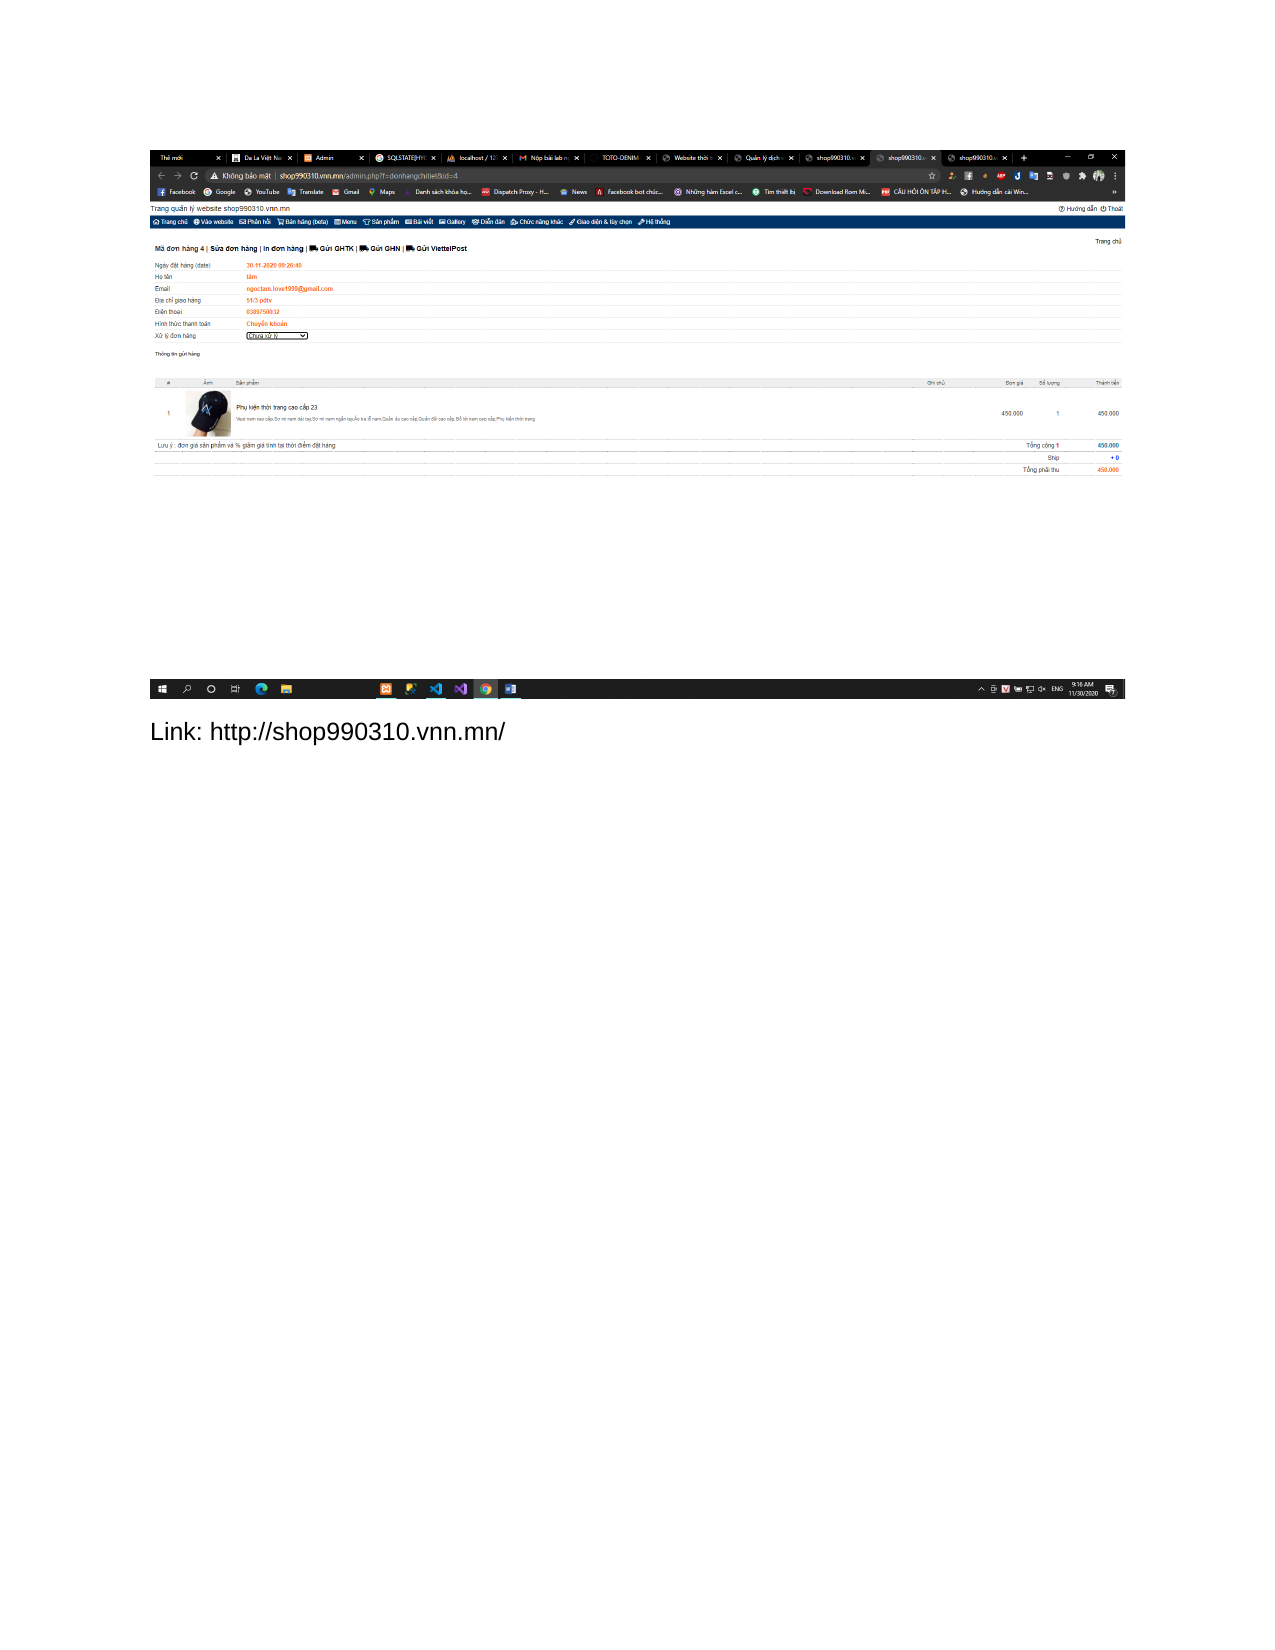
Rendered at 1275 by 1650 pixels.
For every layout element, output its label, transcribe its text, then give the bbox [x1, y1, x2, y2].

text Link: http://shop990310.vnn.mn/ [150, 717, 1125, 746]
picture [150, 150, 1125, 699]
